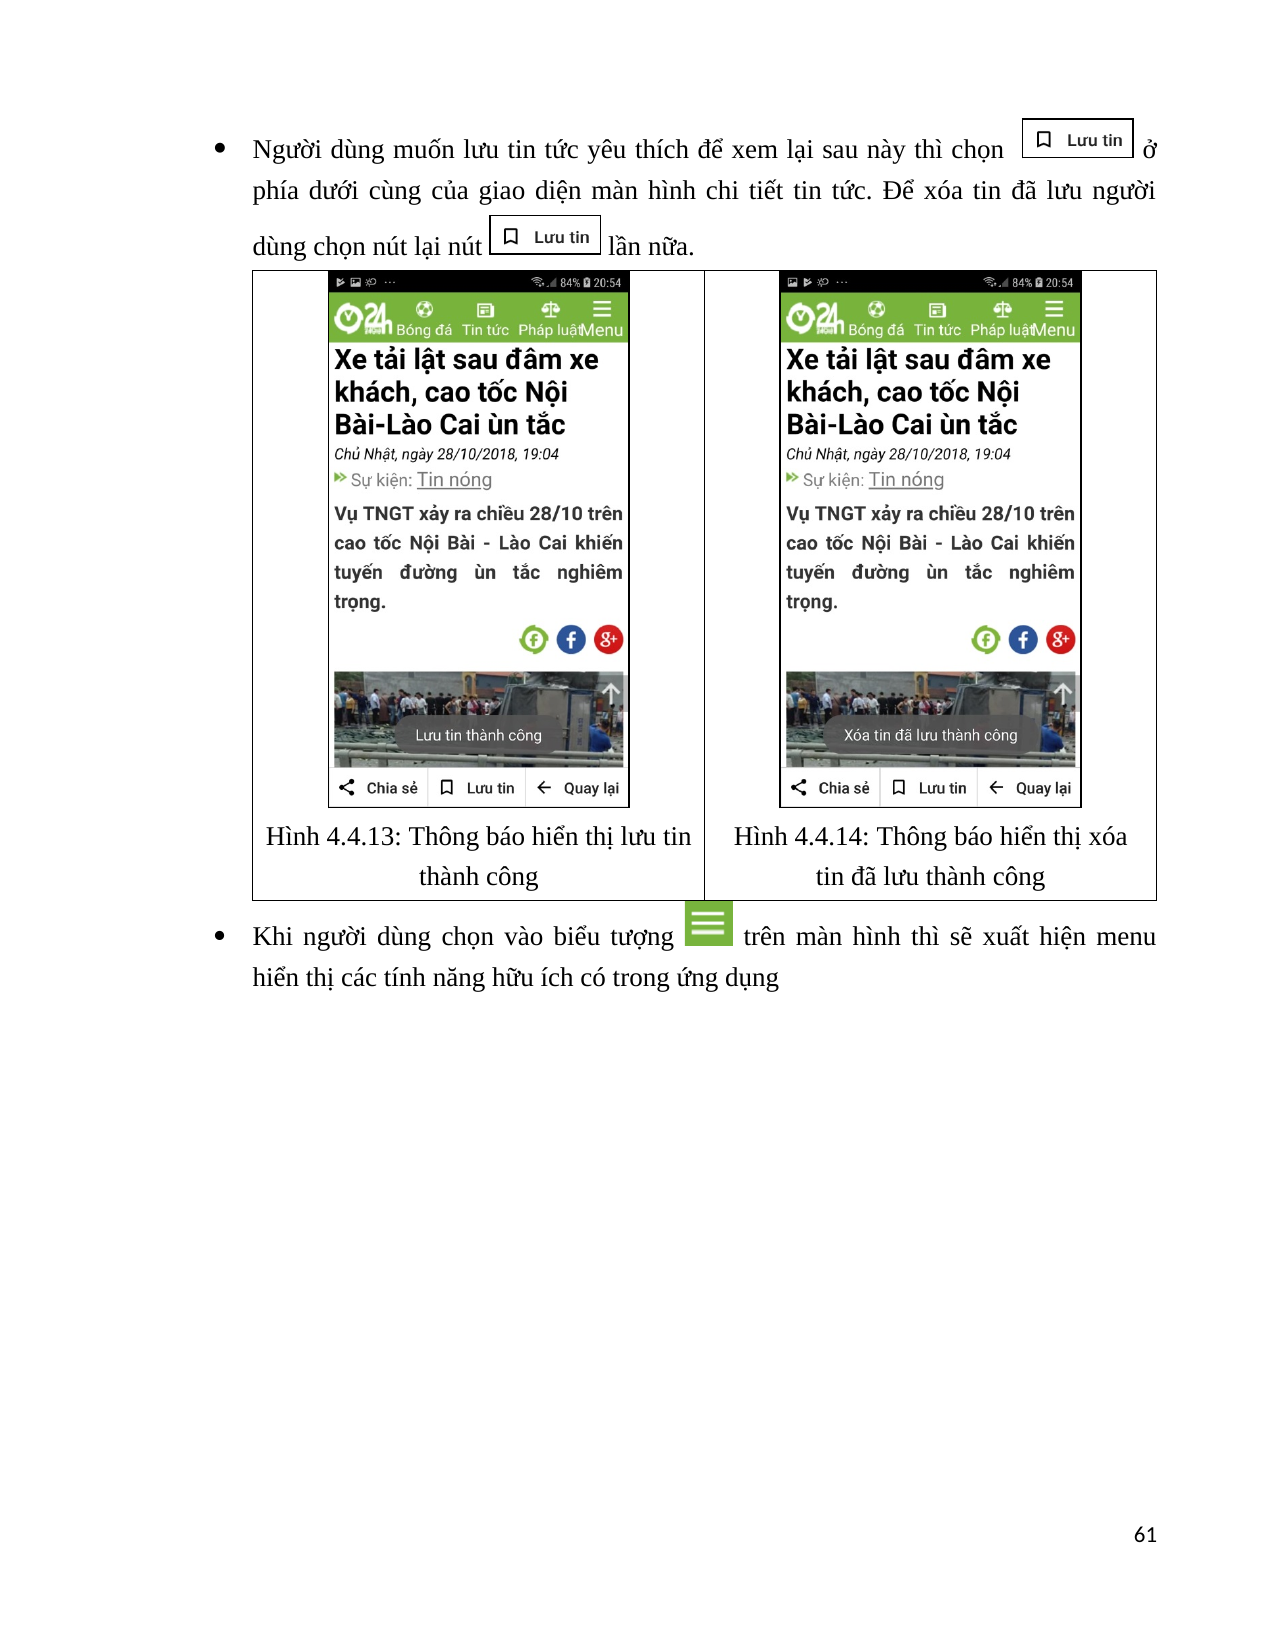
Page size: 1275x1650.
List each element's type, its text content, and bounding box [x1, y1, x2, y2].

picture [684, 901, 733, 946]
picture [491, 216, 600, 253]
picture [329, 273, 628, 807]
list Người dùng muốn lưu tin tức yêu thích để xem lại sau này thì chọn ở phía dưới cùng của giao diện màn hình chi tiết tin tức. Để xóa tin đã lưu người dùng chọn nút lại nút lần nữa. [215, 118, 1157, 261]
picture [781, 273, 1080, 807]
picture [1023, 120, 1132, 157]
list Khi người dùng chọn vào biểu tượng trên màn hình thì sẽ xuất hiện menu hiển thị các tính năng hữu ích có trong ứng dụng [215, 901, 1157, 992]
table_header Hình 4.4.14: Thông báo hiển thị xóa tin đã lưu thành công [705, 271, 1156, 900]
table_header Hình 4.4.13: Thông báo hiển thị lưu tin thành công [253, 271, 704, 900]
